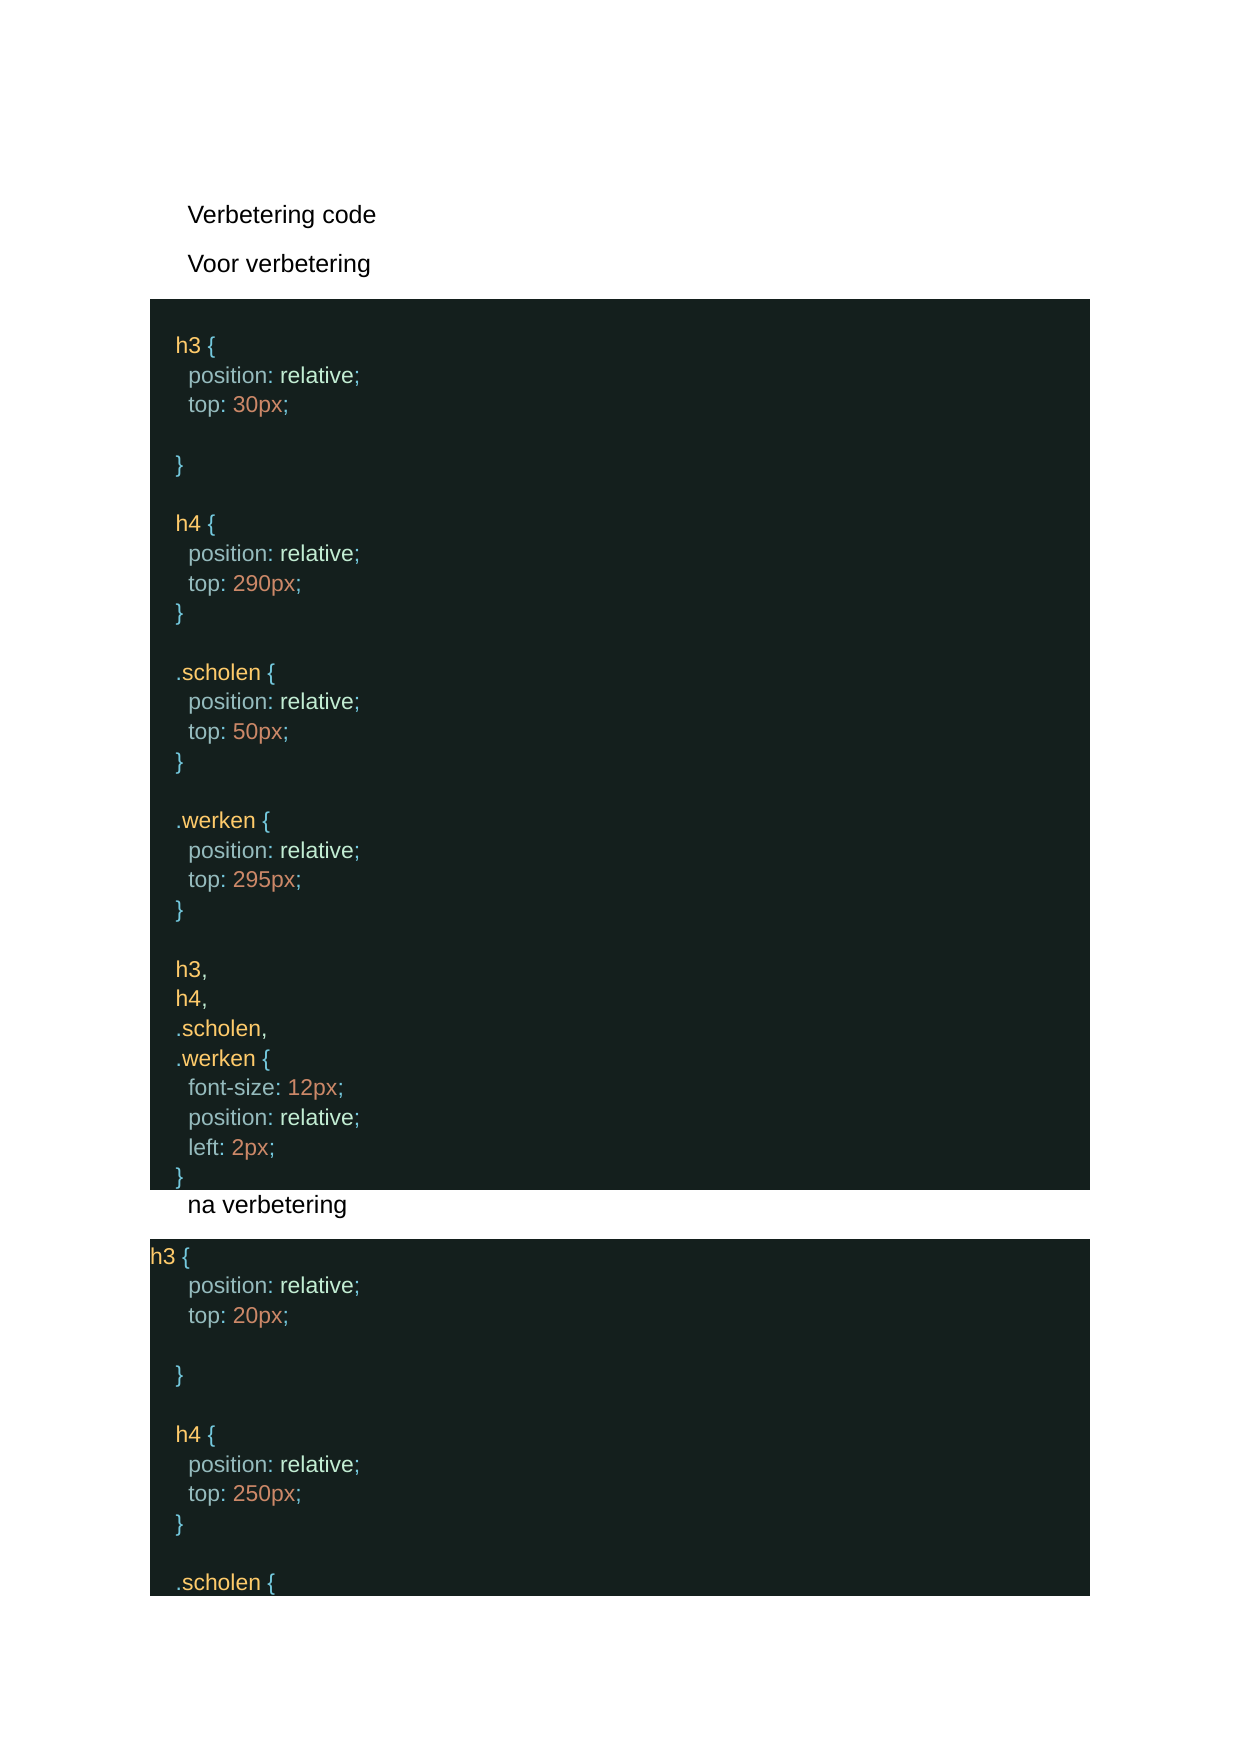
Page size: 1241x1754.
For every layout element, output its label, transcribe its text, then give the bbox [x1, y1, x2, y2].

text position: relative; [150, 833, 1090, 863]
text h4 { [150, 507, 1090, 537]
text position: relative; [150, 1269, 1090, 1299]
text .scholen { [150, 655, 1090, 685]
text position: relative; [150, 1101, 1090, 1130]
text .scholen { [150, 1566, 1090, 1596]
text } [150, 596, 1090, 626]
text position: relative; [150, 1447, 1090, 1477]
text } [150, 744, 1090, 774]
text .werken { [150, 804, 1090, 833]
text na verbetering [187, 1190, 1090, 1218]
text } [150, 893, 1090, 922]
text .scholen, [150, 1012, 1090, 1041]
text h3 { [150, 329, 1090, 358]
text h3 { [150, 1239, 1090, 1269]
text h3, [150, 952, 1090, 982]
text top: 295px; [150, 863, 1090, 893]
text h4 { [150, 1417, 1090, 1447]
text top: 30px; [150, 388, 1090, 418]
text font-size: 12px; [150, 1071, 1090, 1101]
text h4, [150, 982, 1090, 1012]
text position: relative; [150, 685, 1090, 715]
text top: 20px; [150, 1299, 1090, 1328]
text } [150, 1160, 1090, 1190]
text left: 2px; [150, 1130, 1090, 1160]
text } [150, 1507, 1090, 1536]
text Verbetering code [187, 200, 1090, 228]
text } [150, 1358, 1090, 1388]
text position: relative; [150, 358, 1090, 388]
text position: relative; [150, 537, 1090, 566]
text } [150, 447, 1090, 477]
text .werken { [150, 1041, 1090, 1071]
text Voor verbetering [187, 249, 1090, 278]
text top: 250px; [150, 1477, 1090, 1507]
text top: 290px; [150, 566, 1090, 596]
text top: 50px; [150, 715, 1090, 744]
